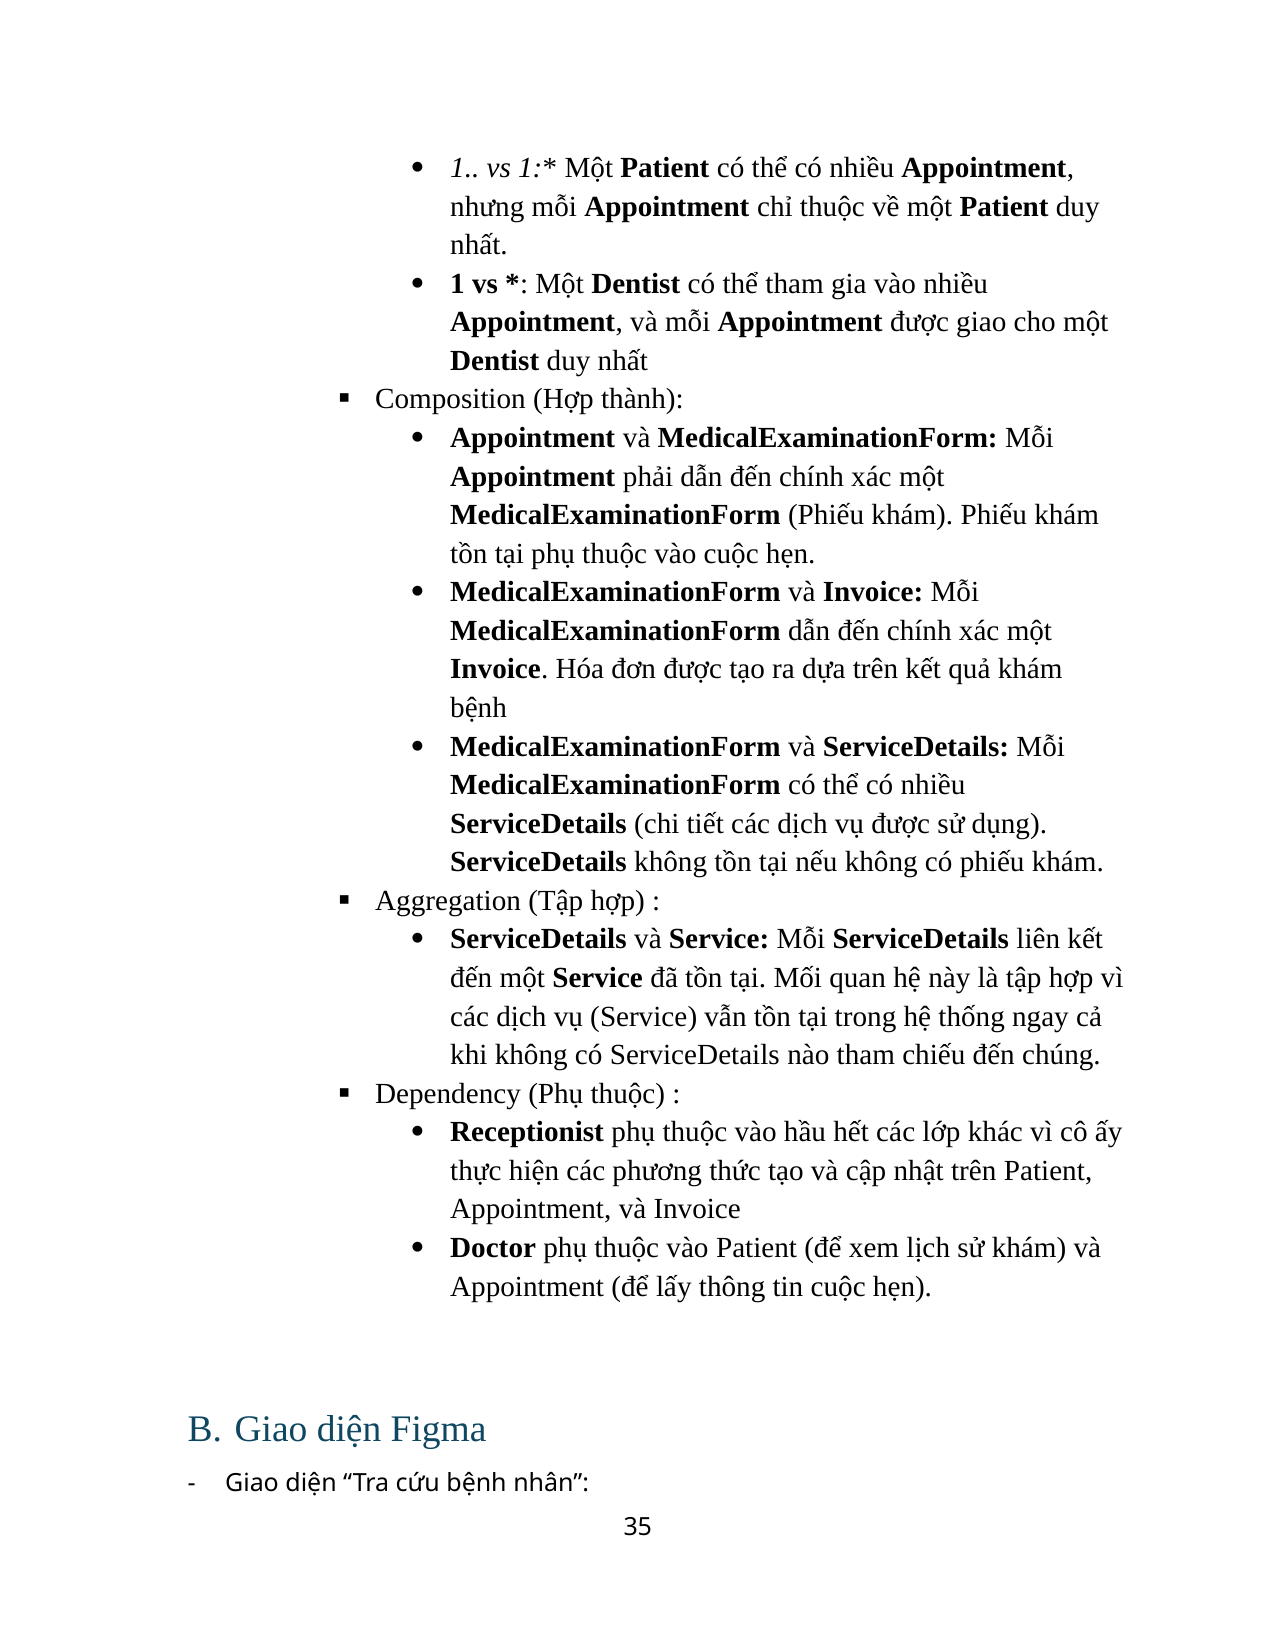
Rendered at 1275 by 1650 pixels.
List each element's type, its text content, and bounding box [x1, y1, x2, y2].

list 1 vs *: Một Dentist có thể tham gia vào nhiều Appointment, và mỗi Appointment được giao cho một Dentist duy nhất [412, 266, 1125, 376]
list MedicalExaminationForm và ServiceDetails: Mỗi MedicalExaminationForm có thể có nhiều ServiceDetails (chi tiết các dịch vụ được sử dụng). ServiceDetails không tồn tại nếu không có phiếu khám. [412, 729, 1125, 878]
list Giao diện “Tra cứu bệnh nhân”: [187, 1465, 1125, 1499]
list 1.. vs 1:* Một Patient có thể có nhiều Appointment, nhưng mỗi Appointment chỉ thuộc về một Patient duy nhất. [412, 150, 1125, 261]
list Receptionist phụ thuộc vào hầu hết các lớp khác vì cô ấy thực hiện các phương thức tạo và cập nhật trên Patient, Appointment, và Invoice [412, 1114, 1125, 1225]
list Dependency (Phụ thuộc) : [337, 1076, 1125, 1109]
list MedicalExaminationForm và Invoice: Mỗi MedicalExaminationForm dẫn đến chính xác một Invoice. Hóa đơn được tạo ra dựa trên kết quả khám bệnh [412, 574, 1125, 724]
list Doctor phụ thuộc vào Patient (để xem lịch sử khám) và Appointment (để lấy thông tin cuộc hẹn). [412, 1230, 1125, 1302]
list Aggregation (Tập hợp) : [337, 883, 1125, 917]
list Composition (Hợp thành): [337, 381, 1125, 415]
list Appointment và MedicalExaminationForm: Mỗi Appointment phải dẫn đến chính xác một MedicalExaminationForm (Phiếu khám). Phiếu khám tồn tại phụ thuộc vào cuộc hẹn. [412, 420, 1125, 569]
subtitle Giao diện Figma [187, 1407, 1125, 1450]
list ServiceDetails và Service: Mỗi ServiceDetails liên kết đến một Service đã tồn tại. Mối quan hệ này là tập hợp vì các dịch vụ (Service) vẫn tồn tại trong hệ thống ngay cả khi không có ServiceDetails nào tham chiếu đến chúng. [412, 922, 1125, 1071]
